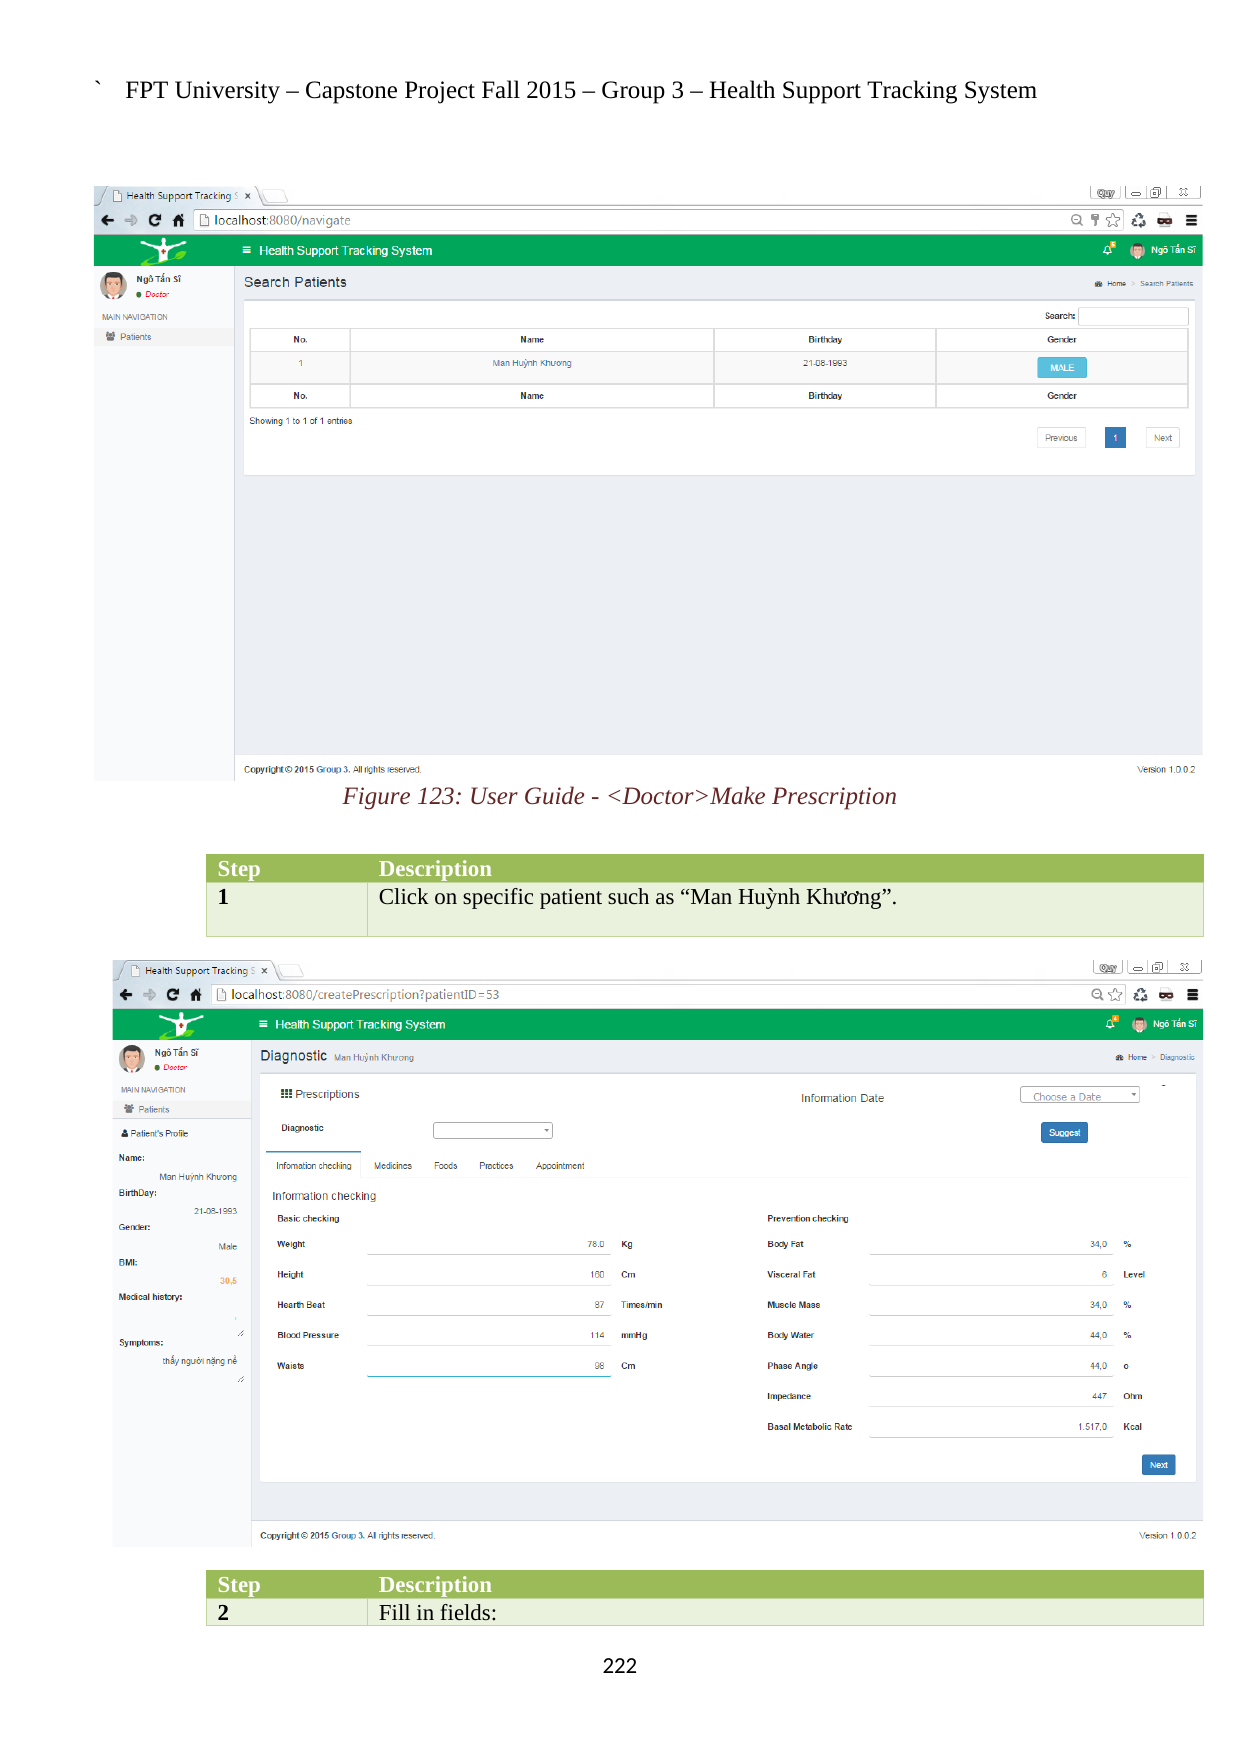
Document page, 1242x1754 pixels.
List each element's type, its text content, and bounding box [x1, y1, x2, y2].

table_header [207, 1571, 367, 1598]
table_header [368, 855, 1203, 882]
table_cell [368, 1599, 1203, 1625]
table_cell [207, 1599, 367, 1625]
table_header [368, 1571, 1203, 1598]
picture [93, 186, 1203, 781]
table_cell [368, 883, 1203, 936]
picture [112, 960, 1204, 1547]
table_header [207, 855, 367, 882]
text Figure 123: User Guide - <Doctor>Make Prescription [94, 781, 1146, 809]
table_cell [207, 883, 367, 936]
